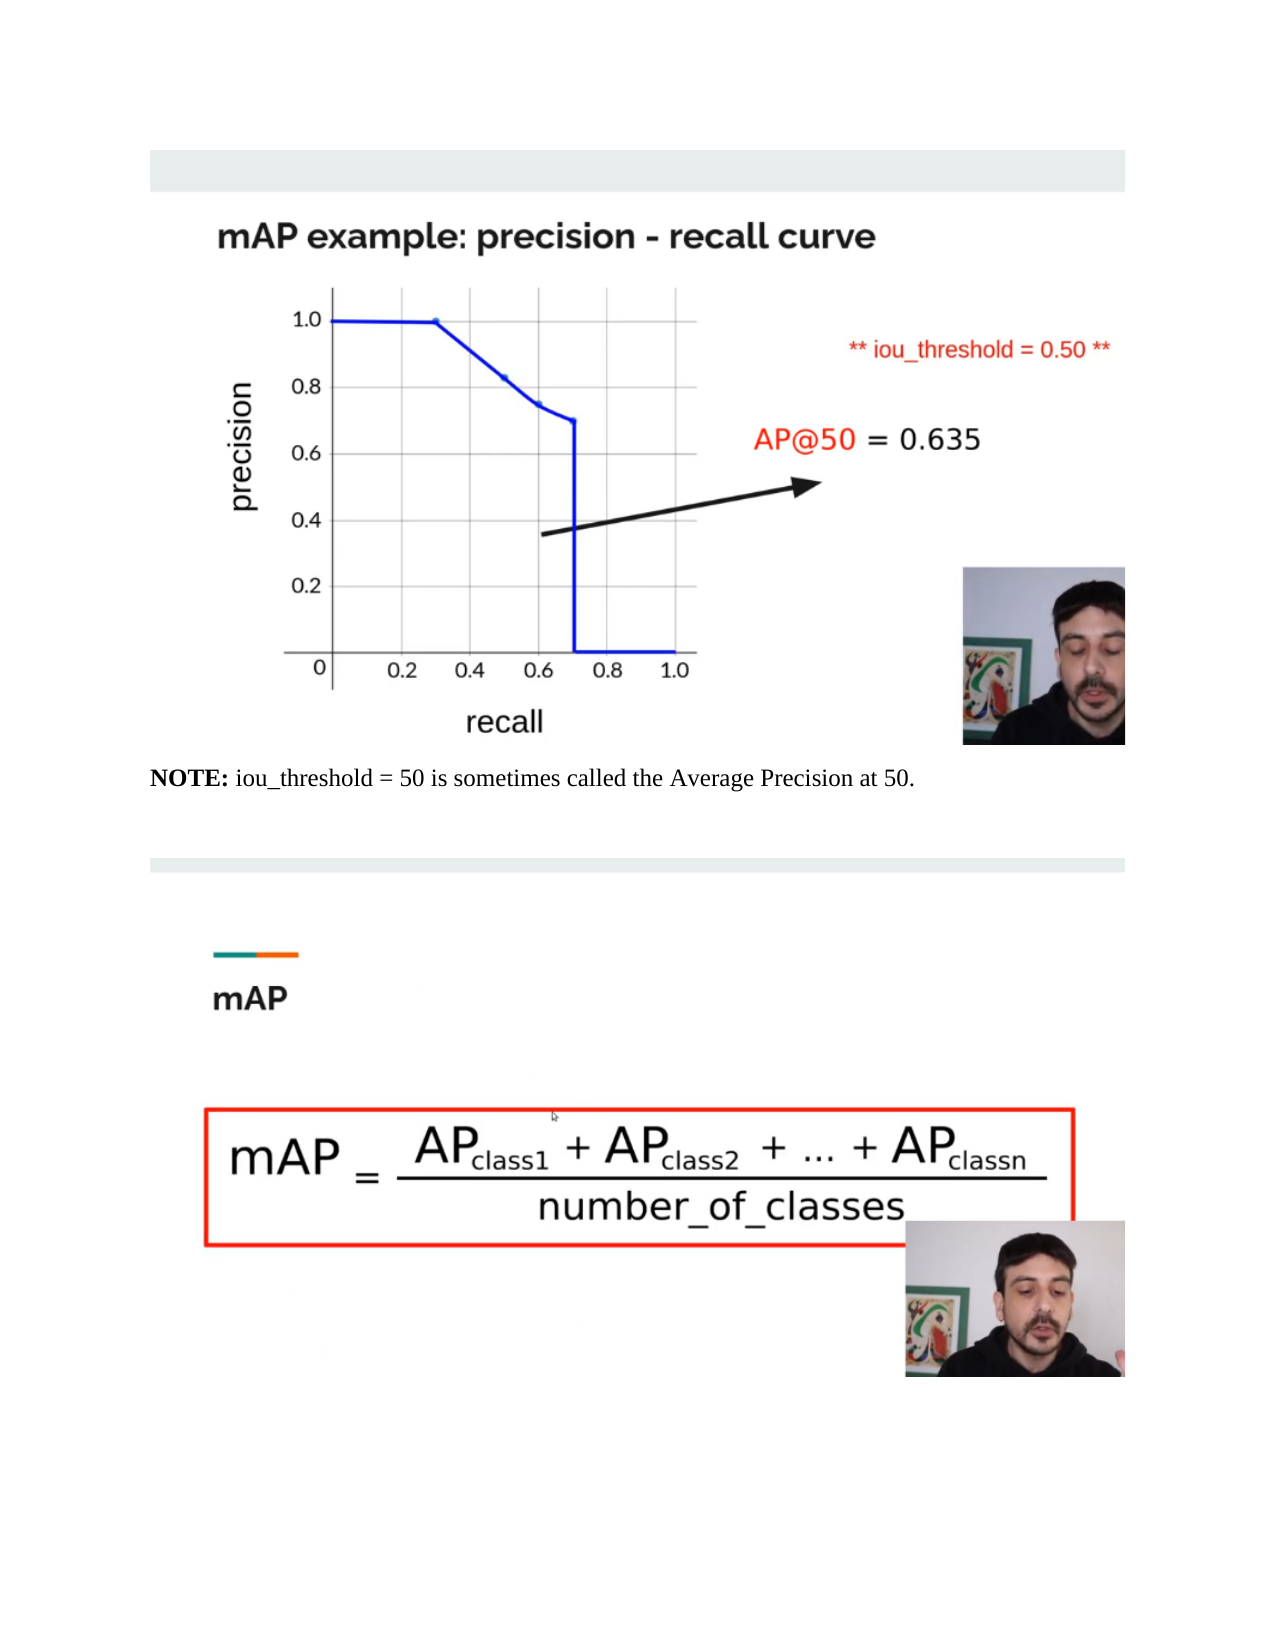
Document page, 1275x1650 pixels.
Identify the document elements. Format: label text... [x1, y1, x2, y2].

picture [150, 858, 1125, 1377]
text NOTE: iou_threshold = 50 is sometimes called the Average Precision at 50. [150, 763, 1125, 792]
picture [150, 150, 1125, 745]
